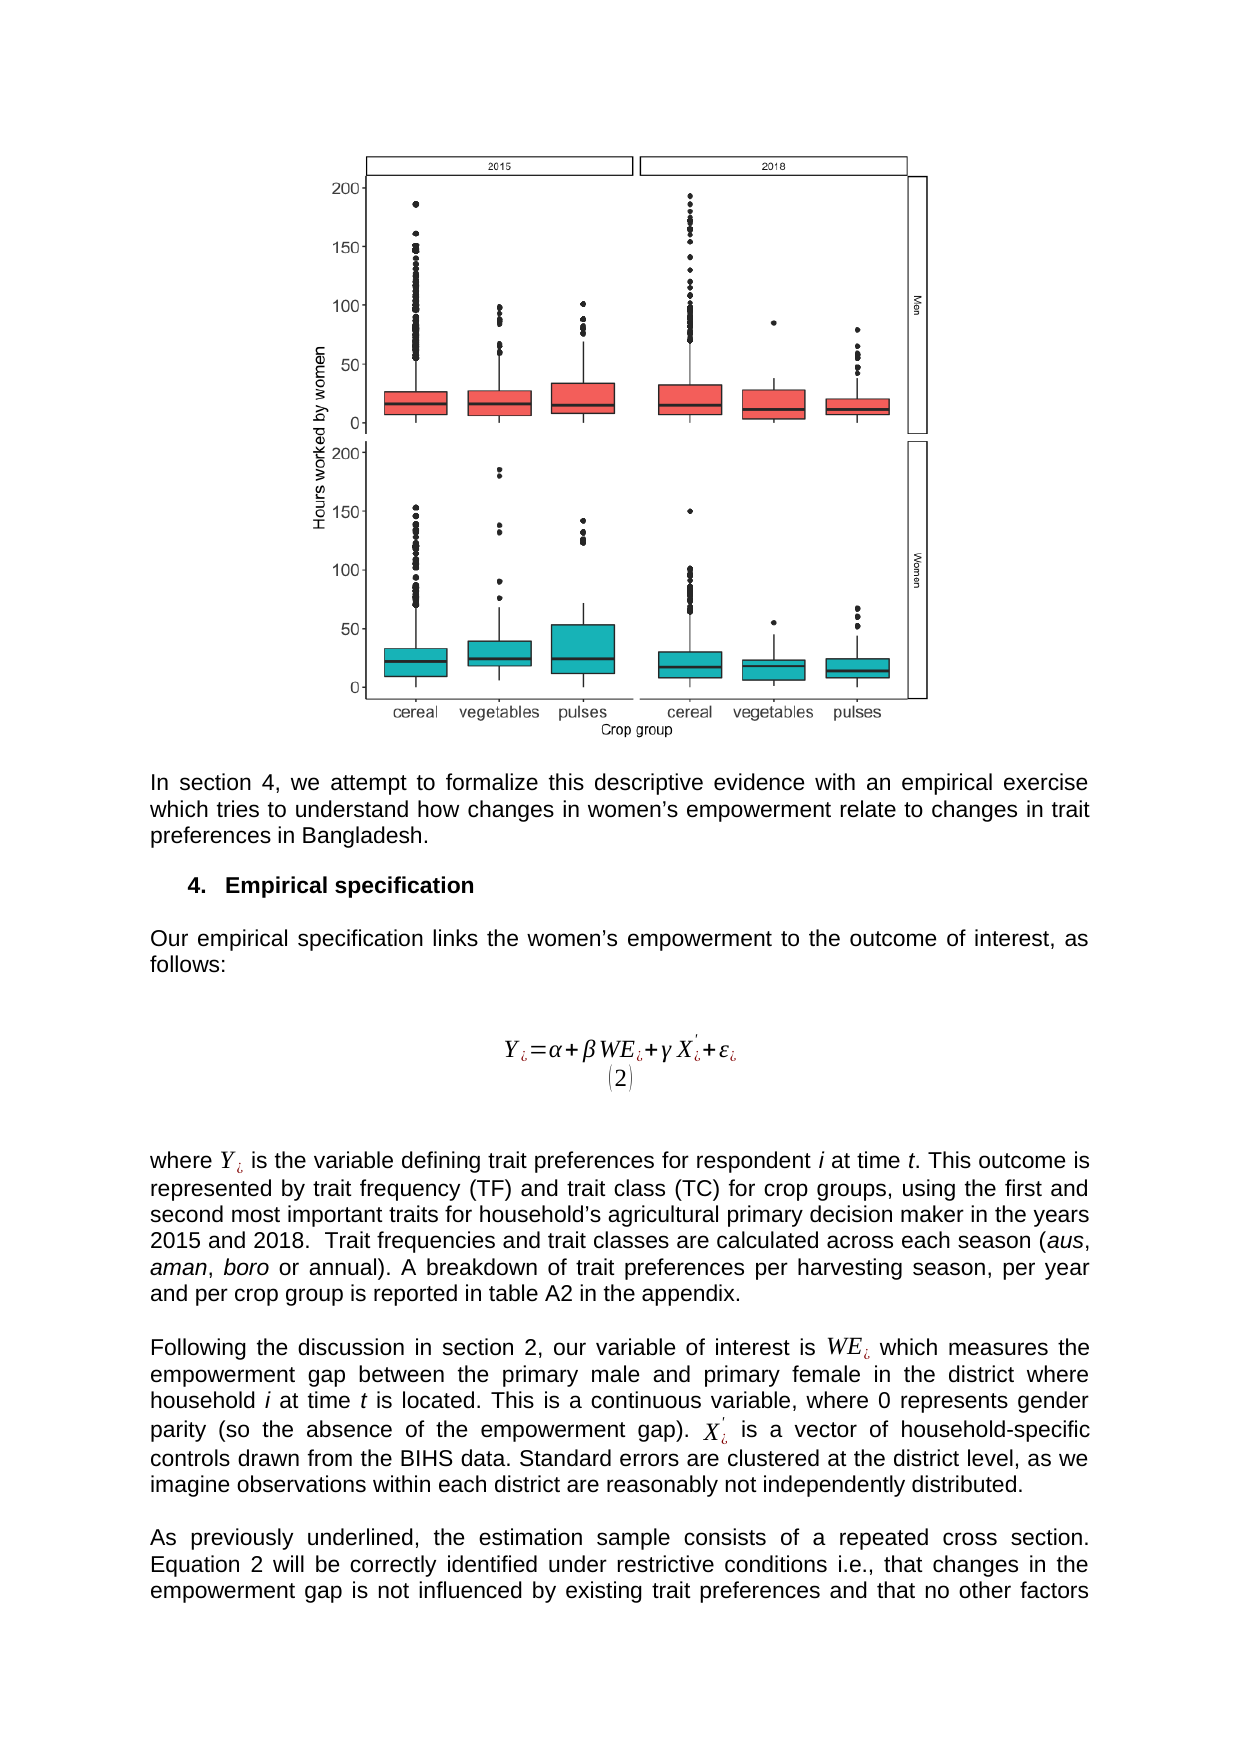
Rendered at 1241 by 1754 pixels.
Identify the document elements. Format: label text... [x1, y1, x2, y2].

text Our empirical specification links the women’s empowerment to the outcome of interest, as follows: [150, 925, 1090, 978]
text In section 4, we attempt to formalize this descriptive evidence with an empirical exercise which tries to understand how changes in women’s empowerment relate to changes in trait preferences in Bangladesh. [150, 769, 1090, 848]
picture [306, 150, 934, 743]
list Empirical specification [187, 872, 1090, 899]
text where is the variable defining trait preferences for respondent i at time t. This outcome is represented by trait frequency (TF) and trait class (TC) for crop groups, using the first and second most important traits for household’s agricultural primary decision maker in the years 2015 and 2018. Trait frequencies and trait classes are calculated across each season (aus, aman, boro or annual). A breakdown of trait preferences per harvesting season, per year and per crop group is reported in table A2 in the appendix. [150, 1147, 1090, 1306]
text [150, 1524, 1090, 1603]
text Following the discussion in section 2, our variable of interest is which measures the empowerment gap between the primary male and primary female in the district where household i at time t is located. This is a continuous variable, where 0 represents gender parity (so the absence of the empowerment gap). is a vector of household-specific controls drawn from the BIHS data. Standard errors are clustered at the district level, as we imagine observations within each district are reasonably not independently distributed. [150, 1333, 1090, 1498]
